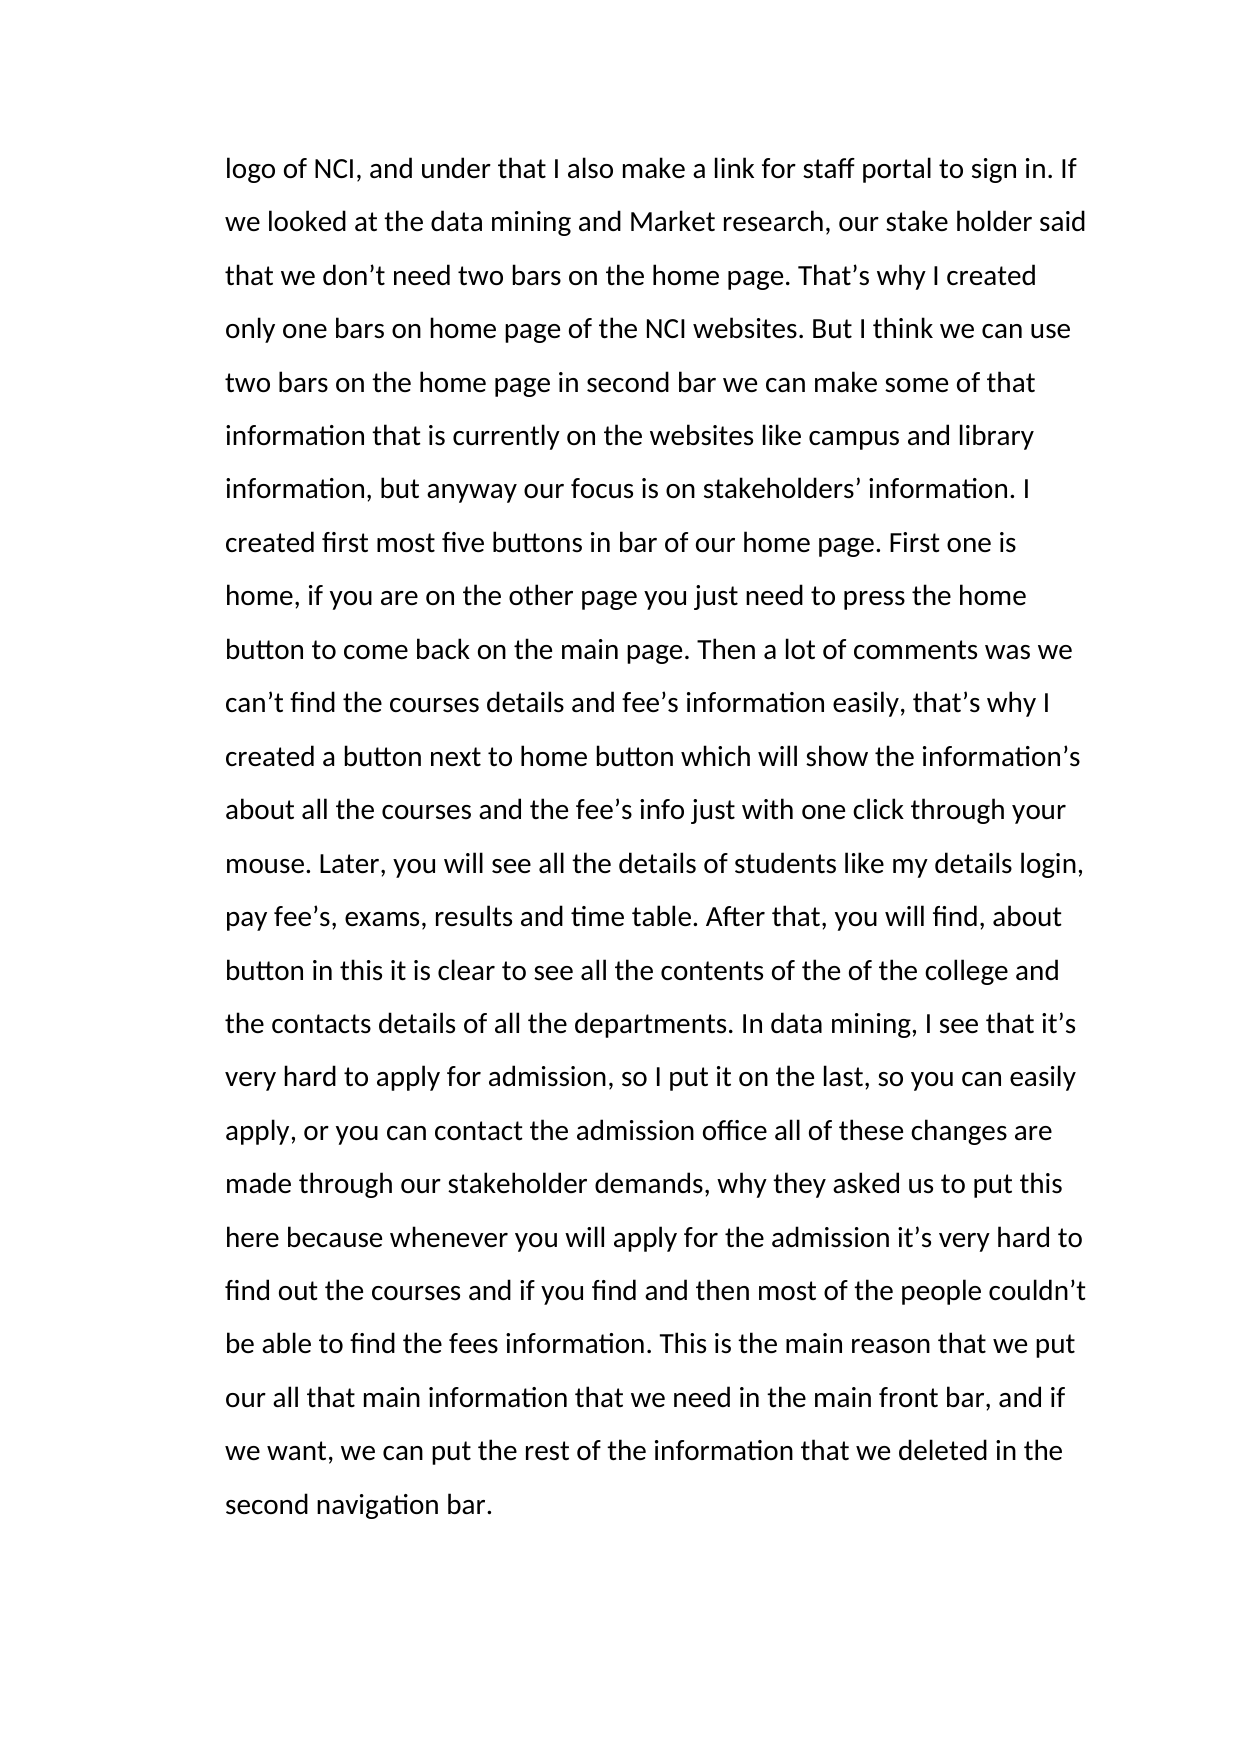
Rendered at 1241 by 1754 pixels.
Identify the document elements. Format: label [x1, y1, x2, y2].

list [187, 150, 1090, 1522]
